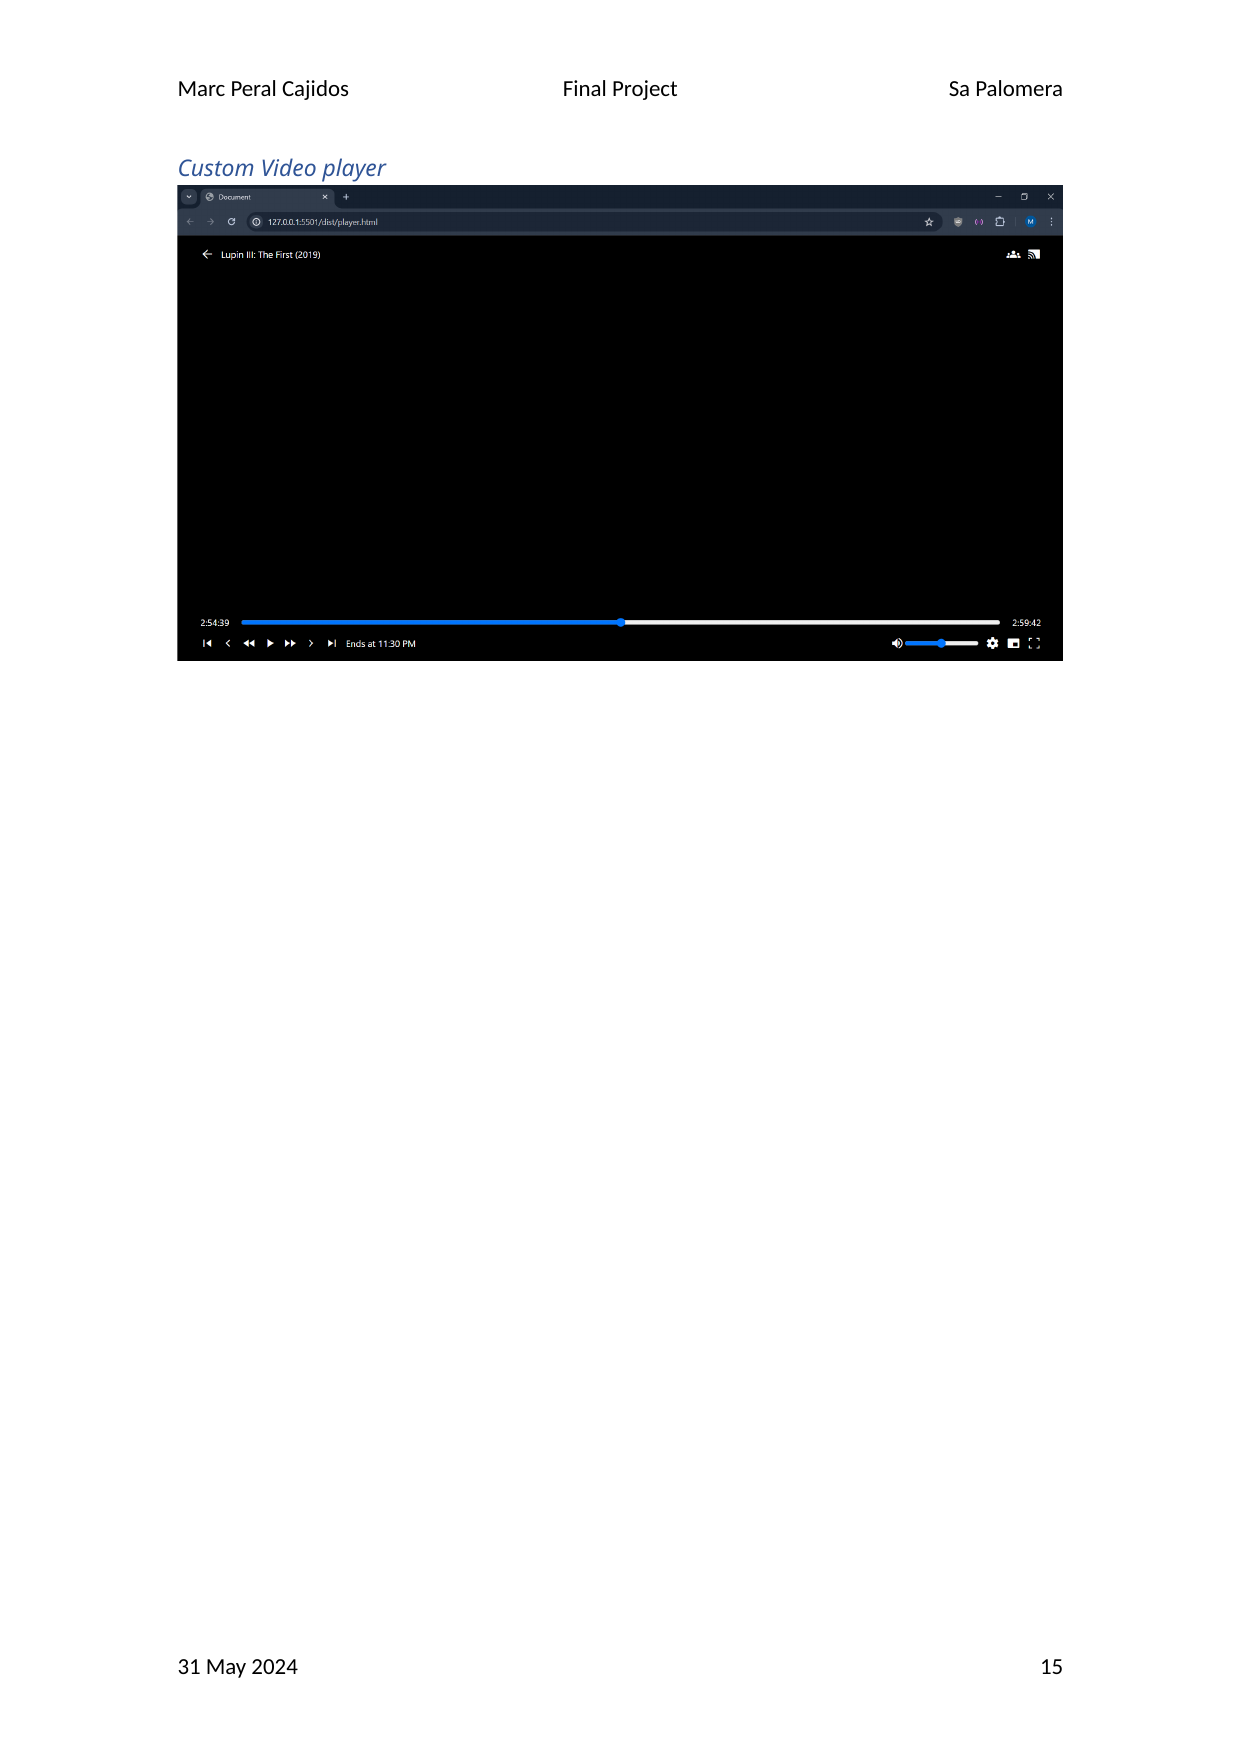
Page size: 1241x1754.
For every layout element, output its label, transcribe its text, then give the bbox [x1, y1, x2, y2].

picture [177, 185, 1063, 661]
subtitle Custom Video player [177, 152, 1063, 183]
